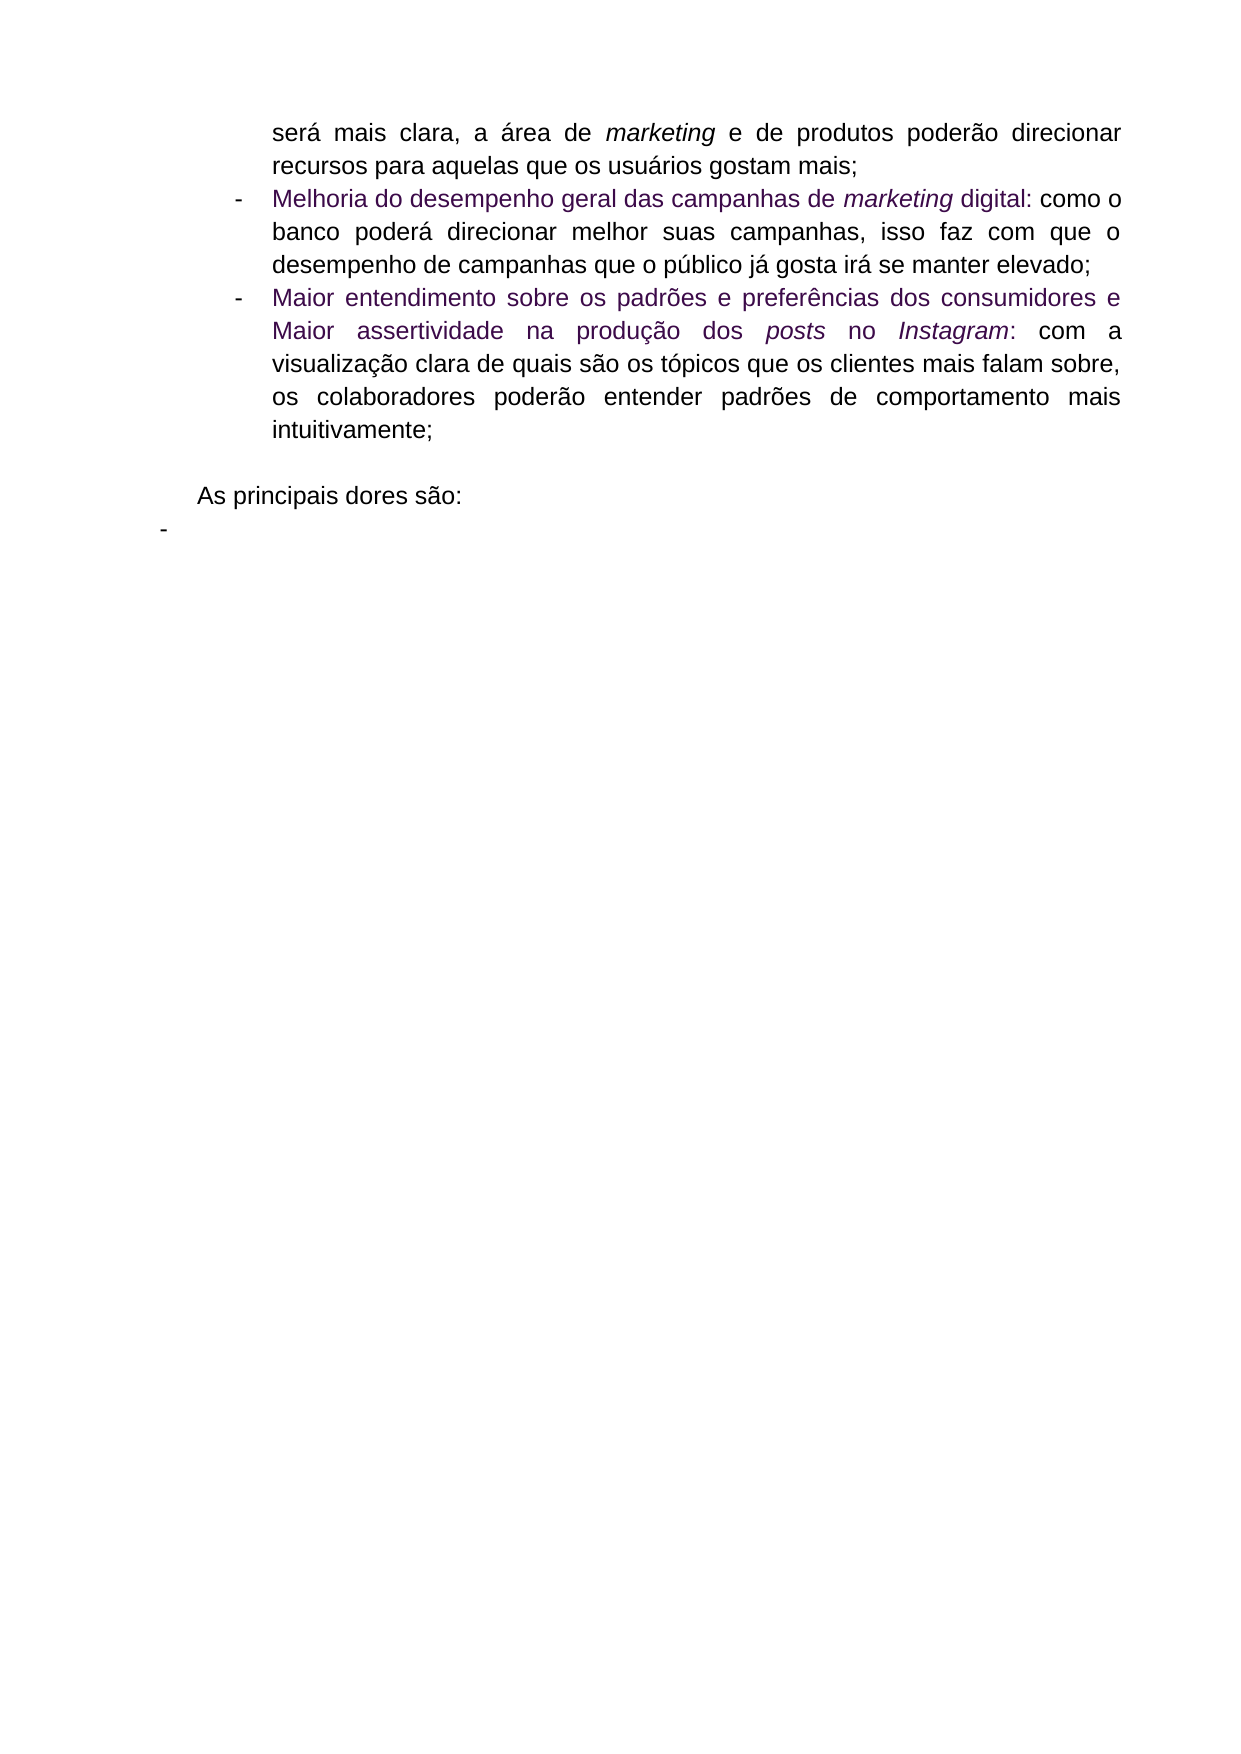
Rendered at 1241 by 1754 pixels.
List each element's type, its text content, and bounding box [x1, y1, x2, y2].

list Maior entendimento sobre os padrões e preferências dos consumidores e Maior assertividade na produção dos posts no Instagram: com a visualização clara de quais são os tópicos que os clientes mais falam sobre, os colaboradores poderão entender padrões de comportamento mais intuitivamente; [234, 283, 1122, 444]
text As principais dores são: [122, 481, 1122, 510]
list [234, 118, 1122, 180]
list Melhoria do desempenho geral das campanhas de marketing digital: como o banco poderá direcionar melhor suas campanhas, isso faz com que o desempenho de campanhas que o público já gosta irá se manter elevado; [234, 184, 1122, 279]
